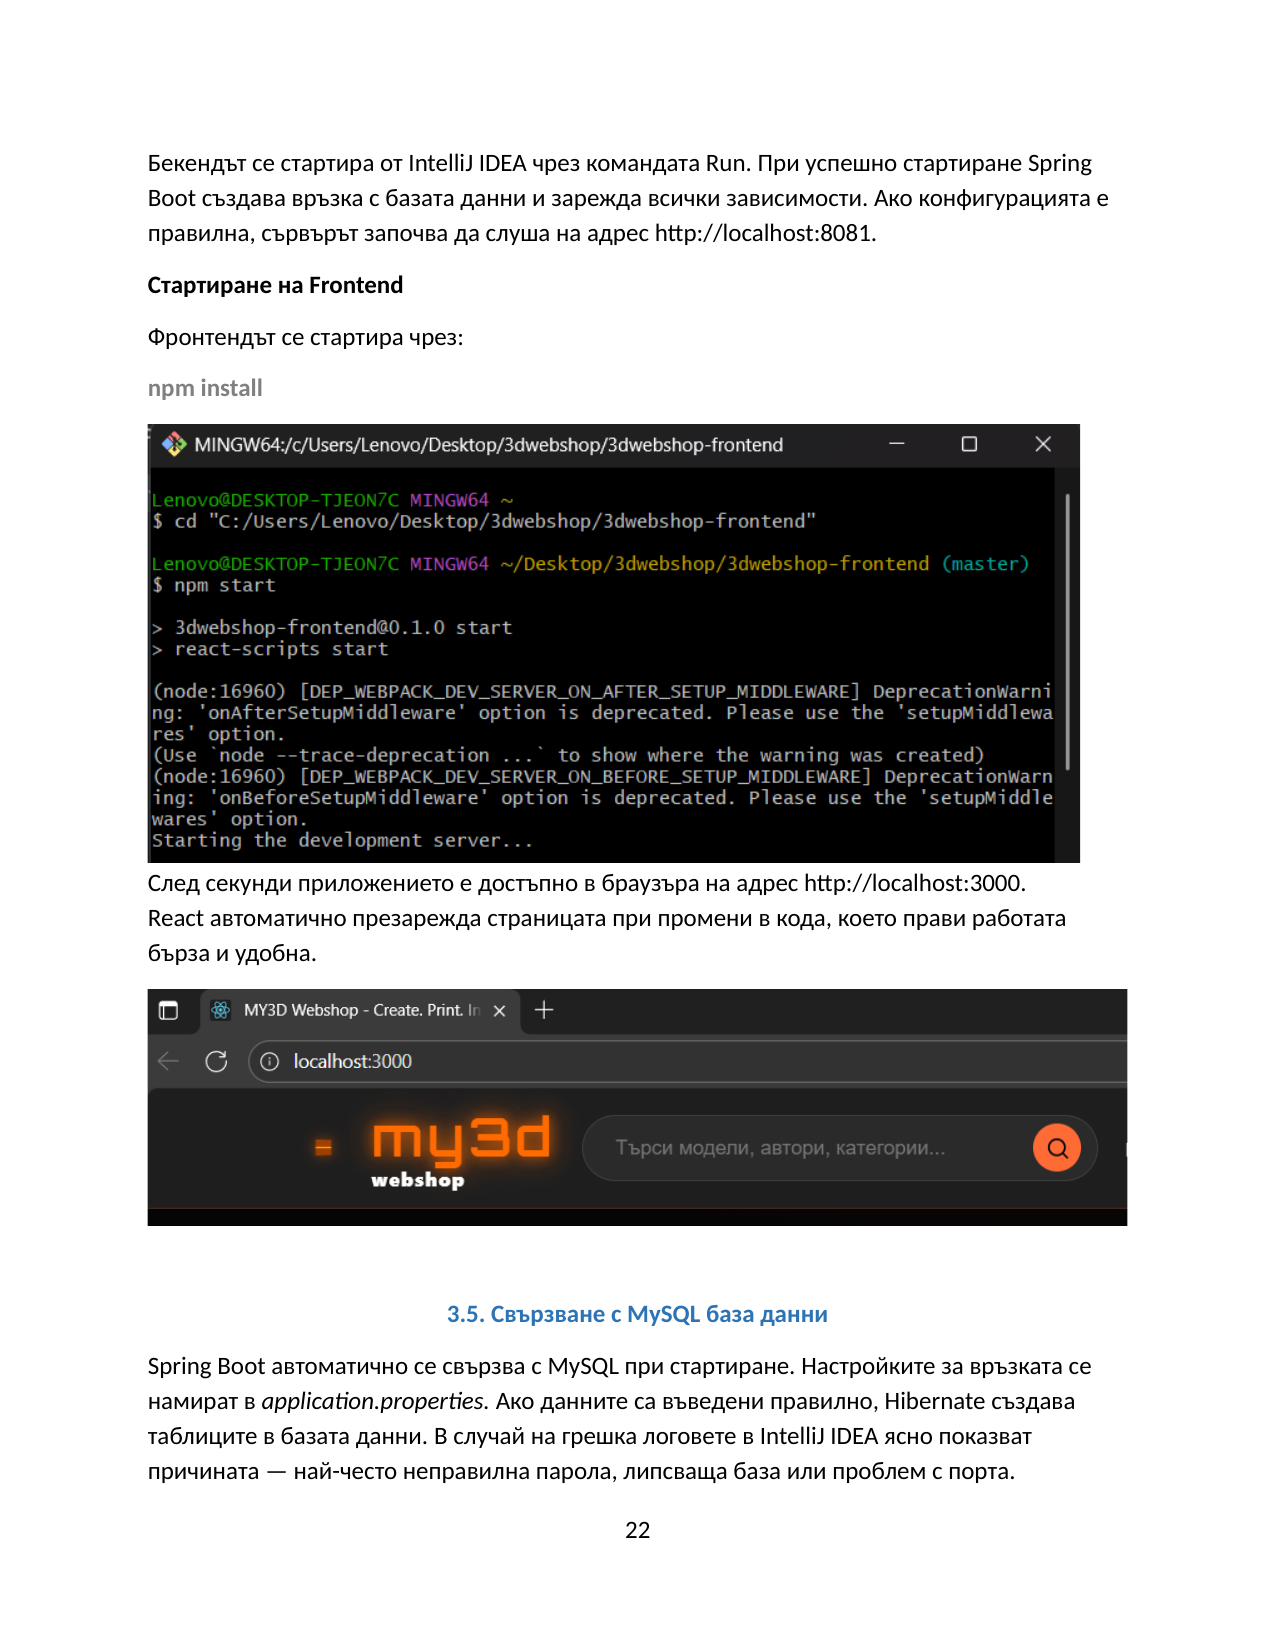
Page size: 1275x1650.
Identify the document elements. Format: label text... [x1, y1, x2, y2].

text Spring Boot автоматично се свързва с MySQL при стартиране. Настройките за връзката се намират в application.properties. Ако данните са въведени правилно, Hibernate създава таблиците в базата данни. В случай на грешка логовете в IntelliJ IDEA ясно показват причината — най-често неправилна парола, липсваща база или проблем с порта. [148, 1350, 1127, 1486]
text npm install [148, 373, 1127, 403]
picture [147, 989, 1128, 1226]
text 3.5. Свързване с MySQL база данни [148, 1298, 1127, 1329]
text Фронтендът се стартира чрез: [148, 321, 1127, 351]
text Стартиране на Frontend [148, 269, 1127, 300]
picture [147, 424, 1081, 863]
text Бекендът се стартира от IntelliJ IDEA чрез командата Run. При успешно стартиране Spring Boot създава връзка с базата данни и зарежда всички зависимости. Ако конфигурацията е правилна, сървърът започва да слуша на адрес http://localhost:8081. [148, 148, 1127, 248]
